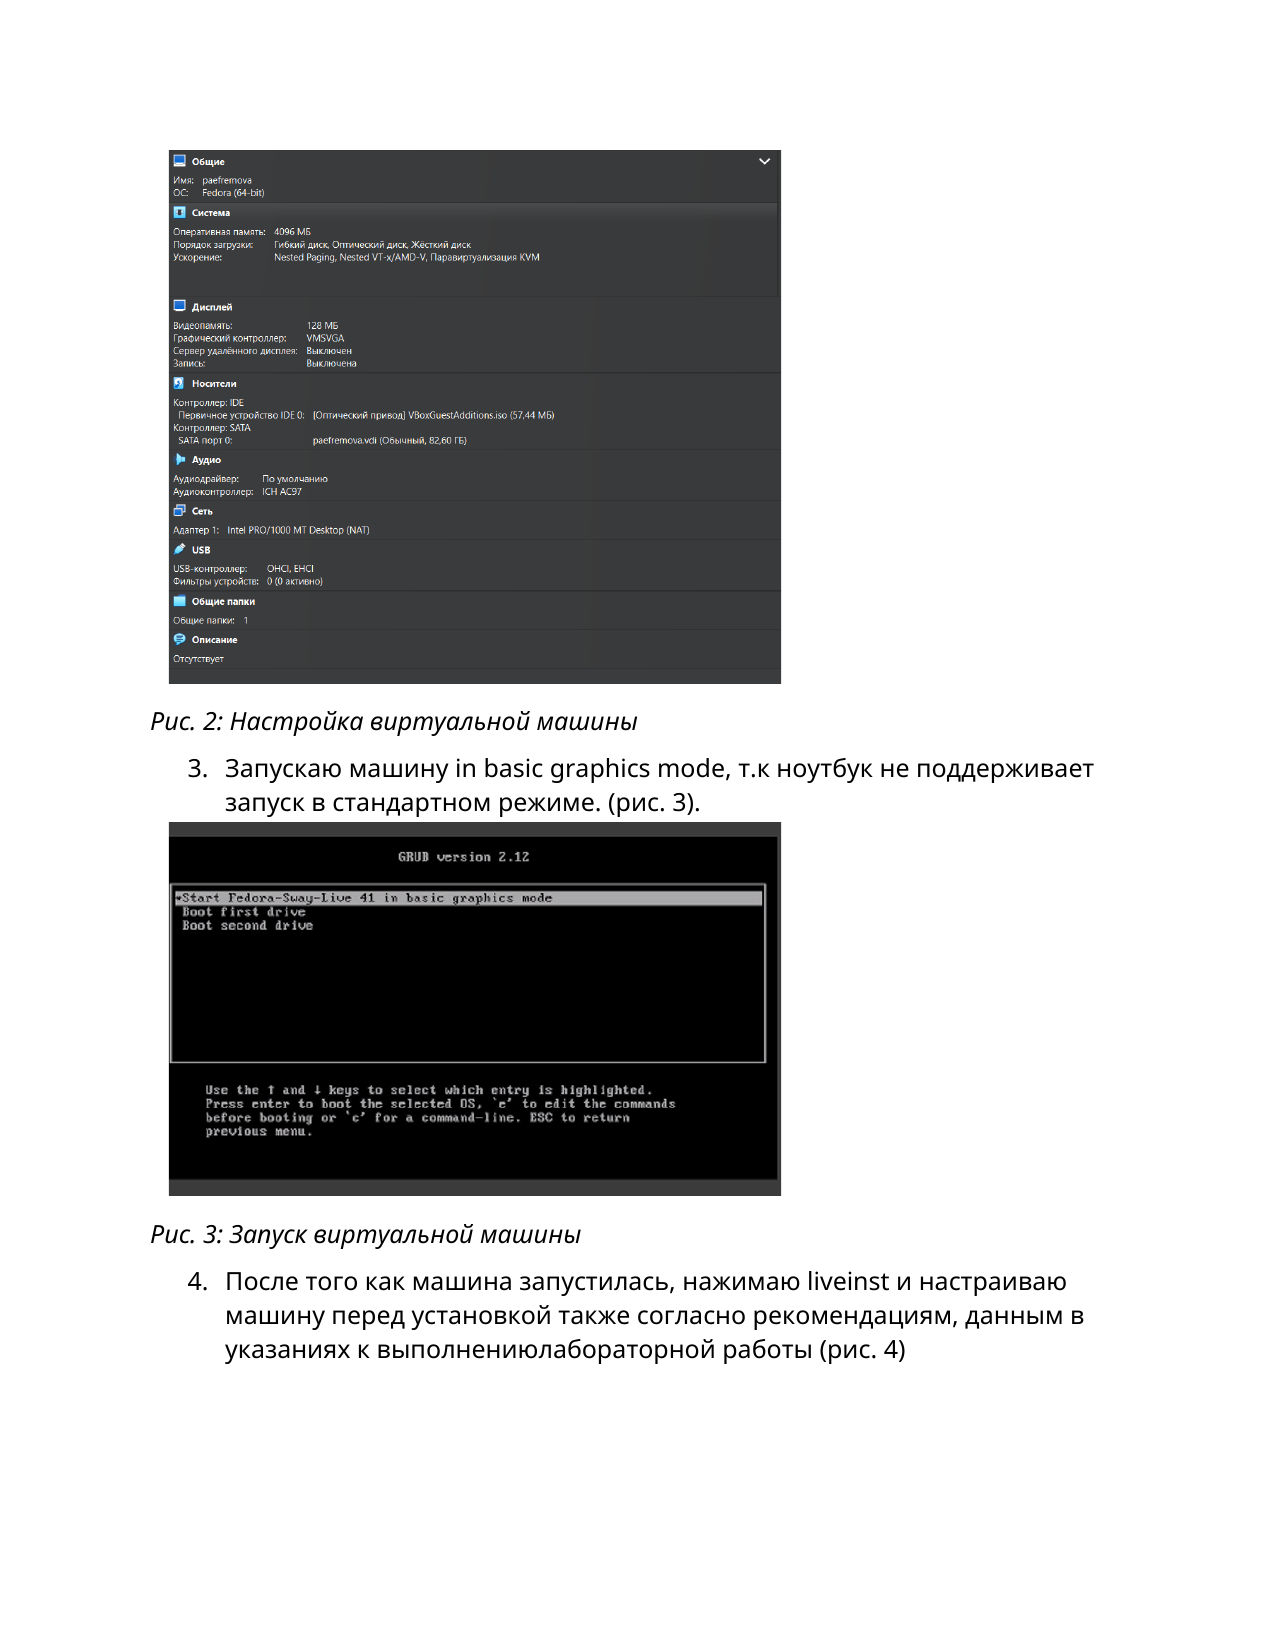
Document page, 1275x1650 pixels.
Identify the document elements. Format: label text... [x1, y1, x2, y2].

picture [168, 150, 782, 684]
picture [168, 822, 782, 1196]
list Запускаю машину in basic graphics mode, т.к ноутбук не поддерживает запуск в стандартном режиме. (рис. 3). [187, 751, 1125, 819]
list После того как машина запустилась, нажимаю liveinst и настраиваю машину перед установкой также согласно рекомендациям, данным в указаниях к выполнениюлабораторной работы (рис. 4) [187, 1263, 1125, 1365]
text Рис. 3: Запуск виртуальной машины [150, 1217, 1125, 1251]
text Рис. 2: Настройка виртуальной машины [150, 704, 1125, 738]
